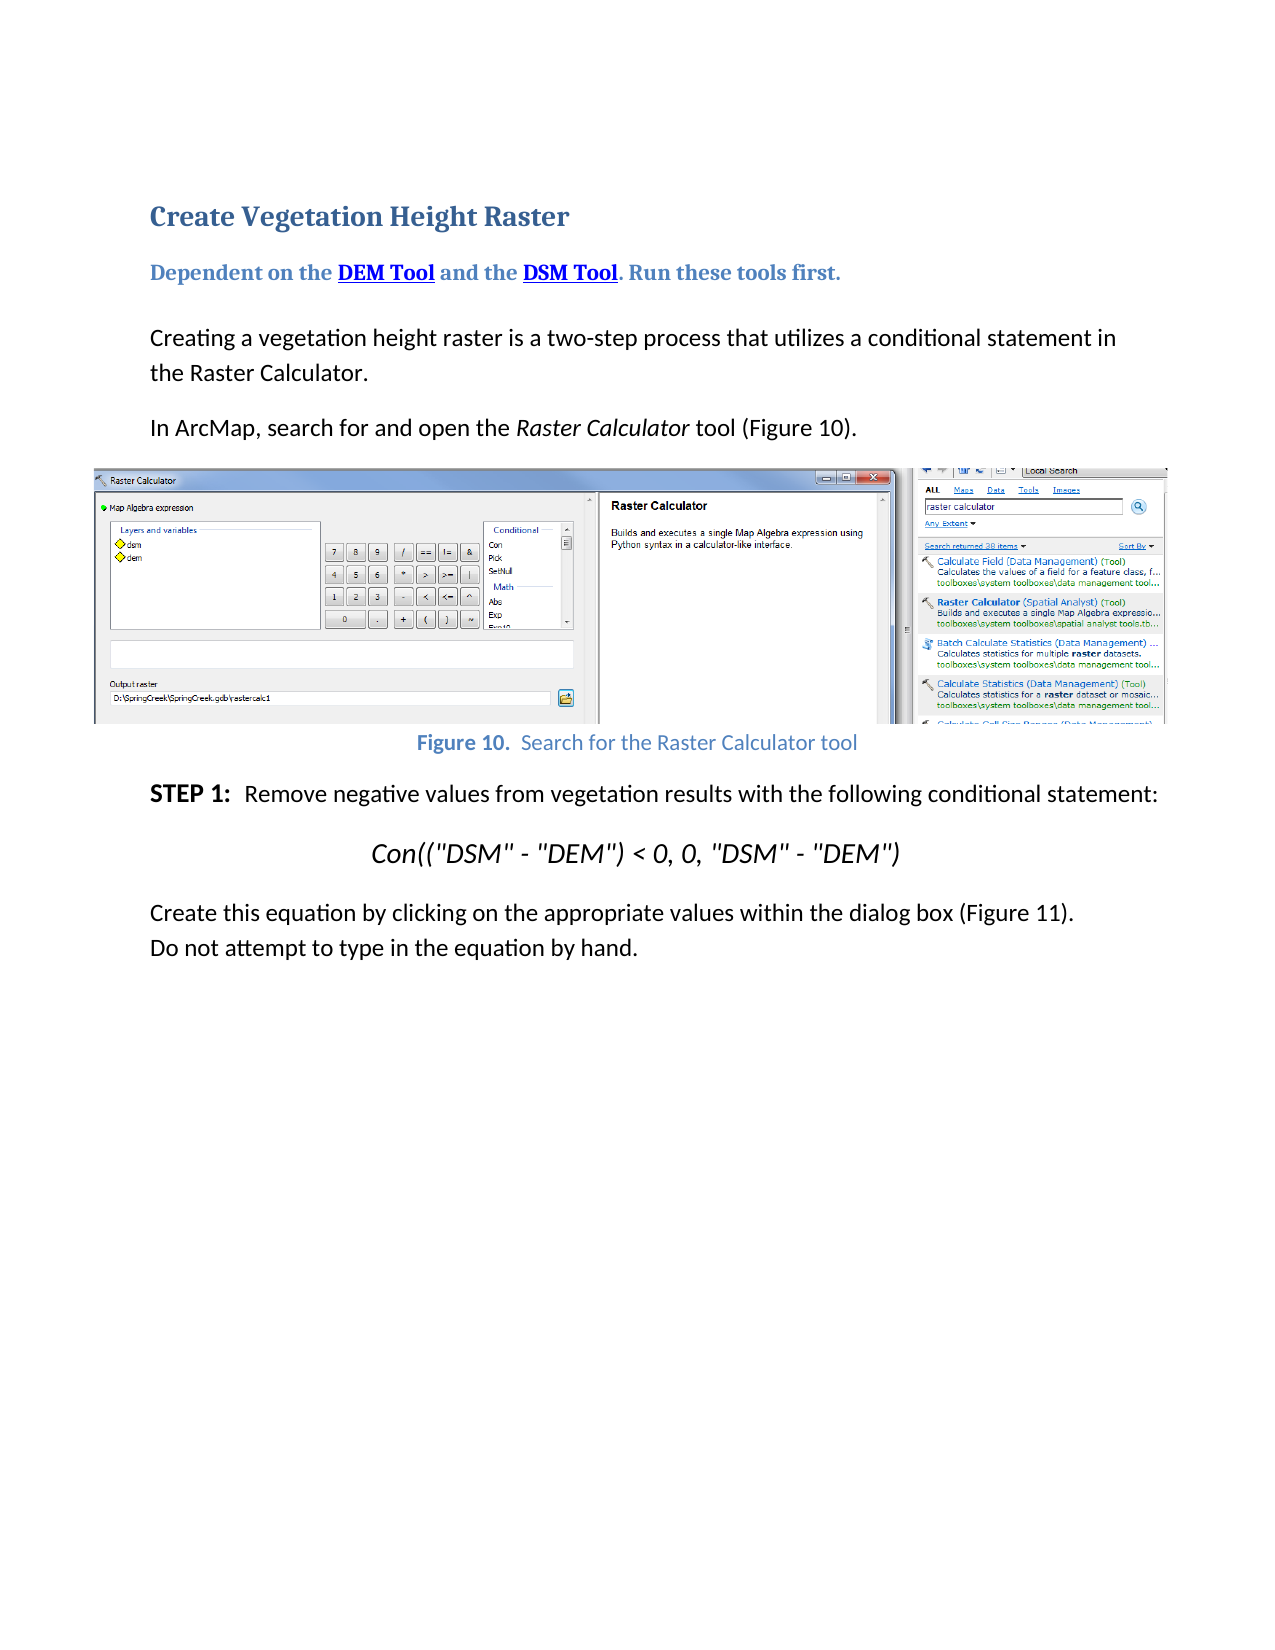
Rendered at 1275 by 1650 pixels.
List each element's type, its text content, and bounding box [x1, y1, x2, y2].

text STEP 1: Remove negative values from vegetation results with the following conditional statement: [150, 776, 1172, 809]
text Con(("DSM" - "DEM") < 0, 0, "DSM" - "DEM") [150, 836, 1125, 871]
subtitle Dependent on the DEM Tool and the DSM Tool. Run these tools first. [150, 259, 1125, 286]
subtitle Create Vegetation Height Raster [150, 200, 1125, 233]
text In ArcMap, search for and open the Raster Calculator tool (Figure 10). [150, 413, 1125, 443]
picture [93, 468, 1168, 724]
text Figure 10. Search for the Raster Calculator tool [150, 728, 1125, 756]
text Create this equation by clicking on the appropriate values within the dialog box (Figure 11). Do not attempt to type in the equation by hand. [150, 897, 1125, 963]
text Creating a vegetation height raster is a two-step process that utilizes a conditional statement in the Raster Calculator. [150, 322, 1125, 387]
